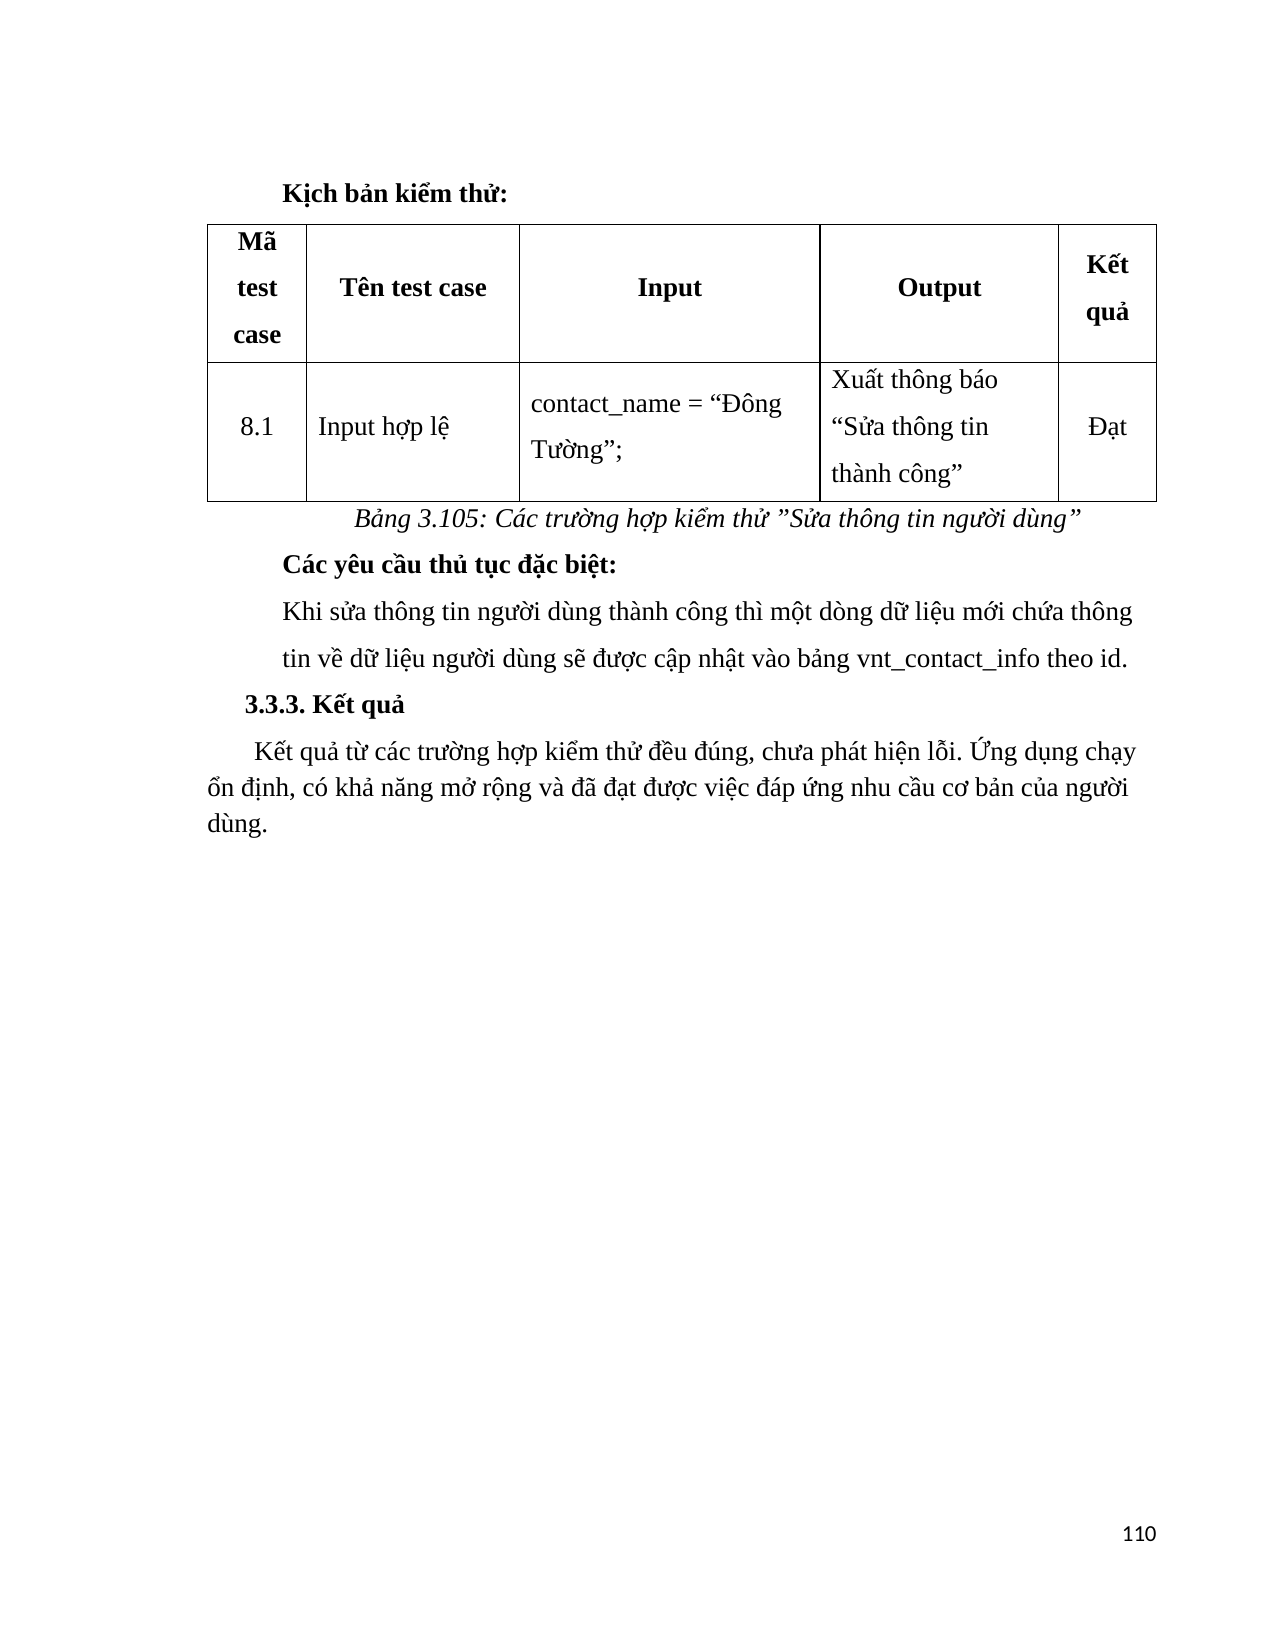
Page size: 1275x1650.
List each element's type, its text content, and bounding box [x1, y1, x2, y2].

text Kết quả từ các trường hợp kiểm thử đều đúng, chưa phát hiện lỗi. Ứng dụng chạy ổn định, có khả năng mở rộng và đã đạt được việc đáp ứng nhu cầu cơ bản của người dùng. [207, 735, 1156, 838]
text Khi sửa thông tin người dùng thành công thì một dòng dữ liệu mới chứa thông tin về dữ liệu người dùng sẽ được cập nhật vào bảng vnt_contact_info theo id. [282, 595, 1156, 673]
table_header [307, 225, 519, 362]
text Các yêu cầu thủ tục đặc biệt: [282, 549, 1156, 580]
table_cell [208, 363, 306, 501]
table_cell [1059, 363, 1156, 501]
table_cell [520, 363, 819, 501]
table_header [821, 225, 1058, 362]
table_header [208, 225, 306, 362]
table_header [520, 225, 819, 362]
text Kịch bản kiểm thử: [282, 177, 1156, 208]
text Bảng 3.105: Các trường hợp kiểm thử ”Sửa thông tin người dùng” [282, 502, 1156, 533]
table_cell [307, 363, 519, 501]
subtitle 3.3.3. Kết quả [207, 689, 1156, 720]
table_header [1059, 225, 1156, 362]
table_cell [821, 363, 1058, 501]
